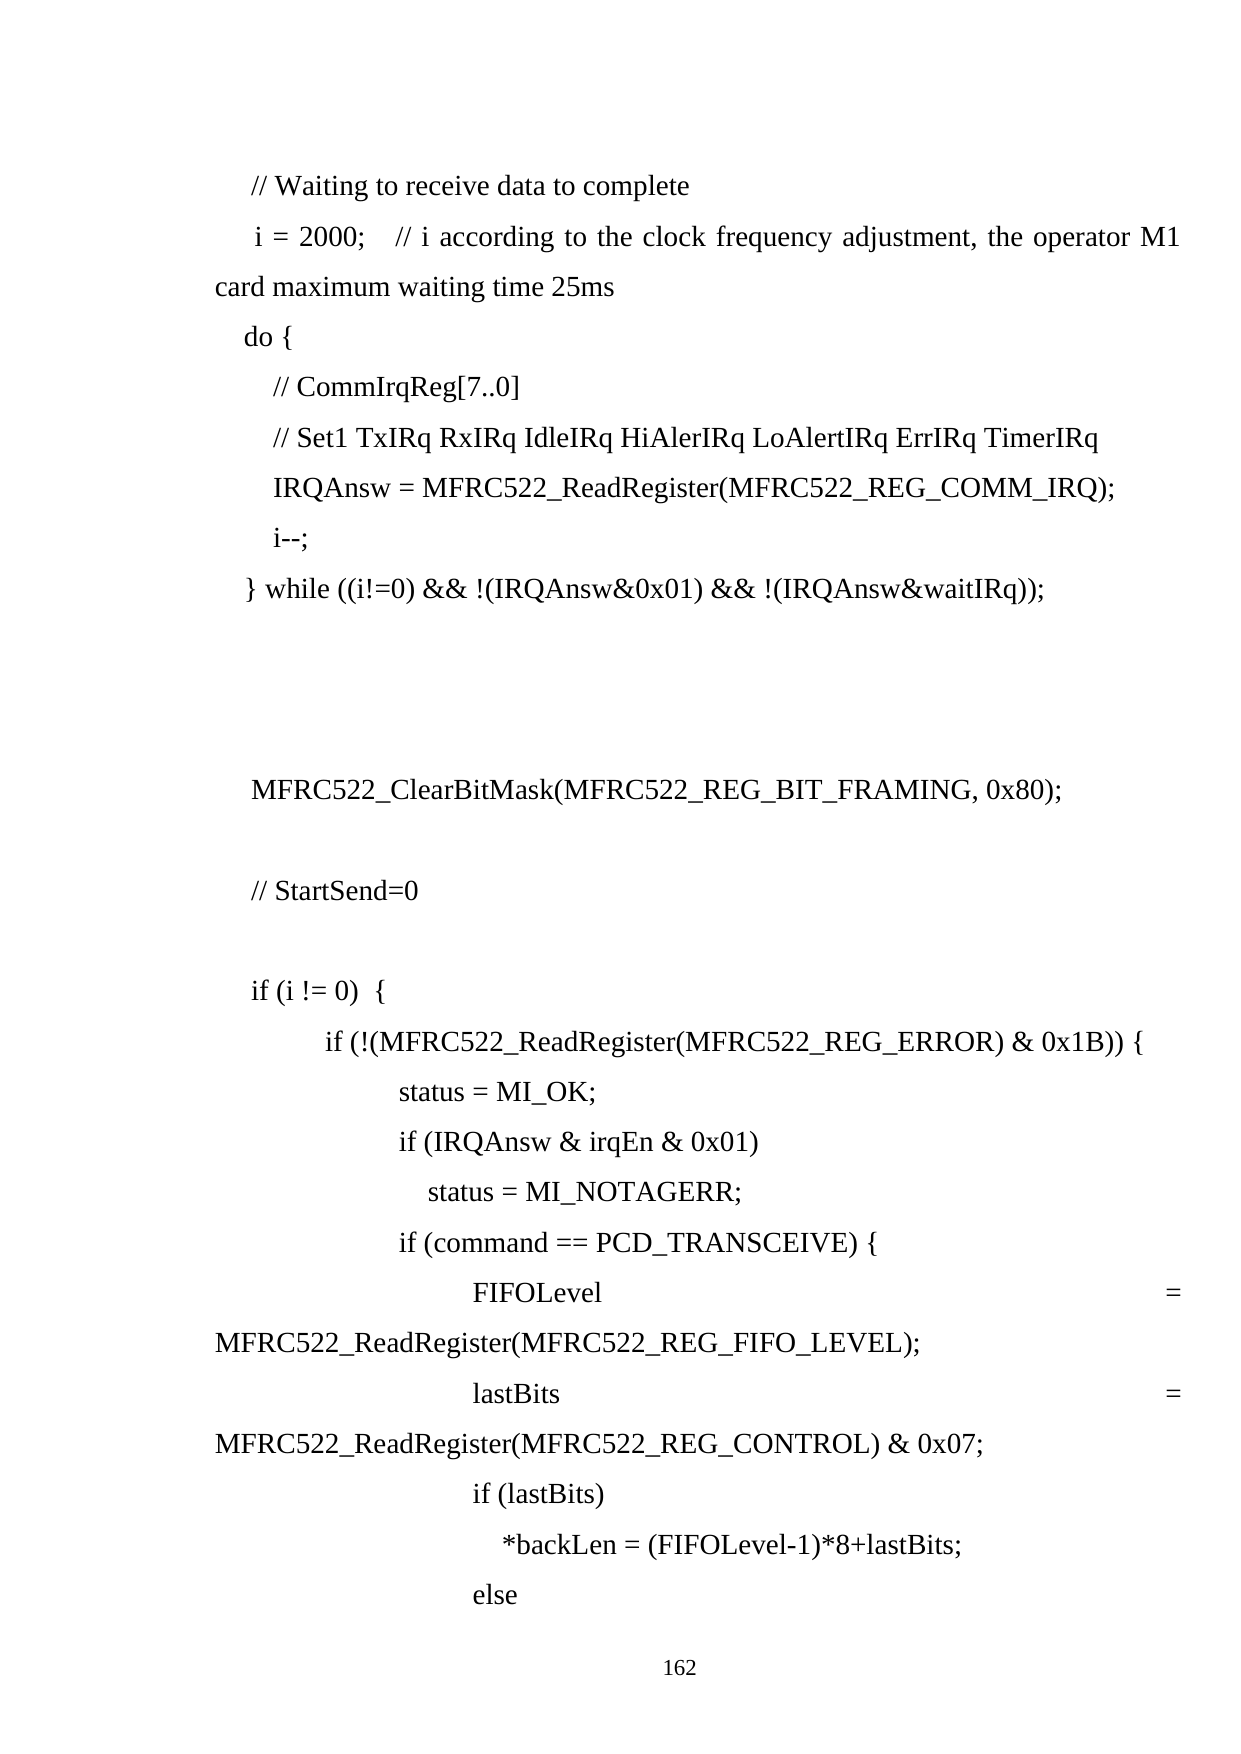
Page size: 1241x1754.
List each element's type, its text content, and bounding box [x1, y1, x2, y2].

list // Waiting to receive data to complete [214, 168, 1182, 202]
list if (i != 0) { [214, 973, 1182, 1007]
list } while ((i!=0) && !(IRQAnsw&0x01) && !(IRQAnsw&waitIRq)); [214, 571, 1182, 604]
list status = MI_NOTAGERR; [214, 1174, 1182, 1208]
list if (IRQAnsw & irqEn & 0x01) [214, 1124, 1182, 1158]
list MFRC522_ClearBitMask(MFRC522_REG_BIT_FRAMING, 0x80); // StartSend=0 [214, 772, 1182, 906]
list status = MI_OK; [214, 1074, 1182, 1107]
list i = 2000; // i according to the clock frequency adjustment, the operator M1 card maximum waiting time 25ms [214, 219, 1182, 302]
list FIFOLevel = MFRC522_ReadRegister(MFRC522_REG_FIFO_LEVEL); [214, 1275, 1182, 1359]
list i--; [214, 521, 1182, 554]
list do { [214, 319, 1182, 353]
list lastBits = MFRC522_ReadRegister(MFRC522_REG_CONTROL) & 0x07; [214, 1376, 1182, 1460]
list // Set1 TxIRq RxIRq IdleIRq HiAlerIRq LoAlertIRq ErrIRq TimerIRq [214, 420, 1182, 453]
list // CommIrqReg[7..0] [214, 369, 1182, 403]
list else [214, 1577, 1182, 1611]
list if (!(MFRC522_ReadRegister(MFRC522_REG_ERROR) & 0x1B)) { [214, 1024, 1182, 1057]
list IRQAnsw = MFRC522_ReadRegister(MFRC522_REG_COMM_IRQ); [214, 470, 1182, 504]
list if (lastBits) [214, 1476, 1182, 1510]
list *backLen = (FIFOLevel-1)*8+lastBits; [214, 1527, 1182, 1560]
list if (command == PCD_TRANSCEIVE) { [214, 1225, 1182, 1258]
